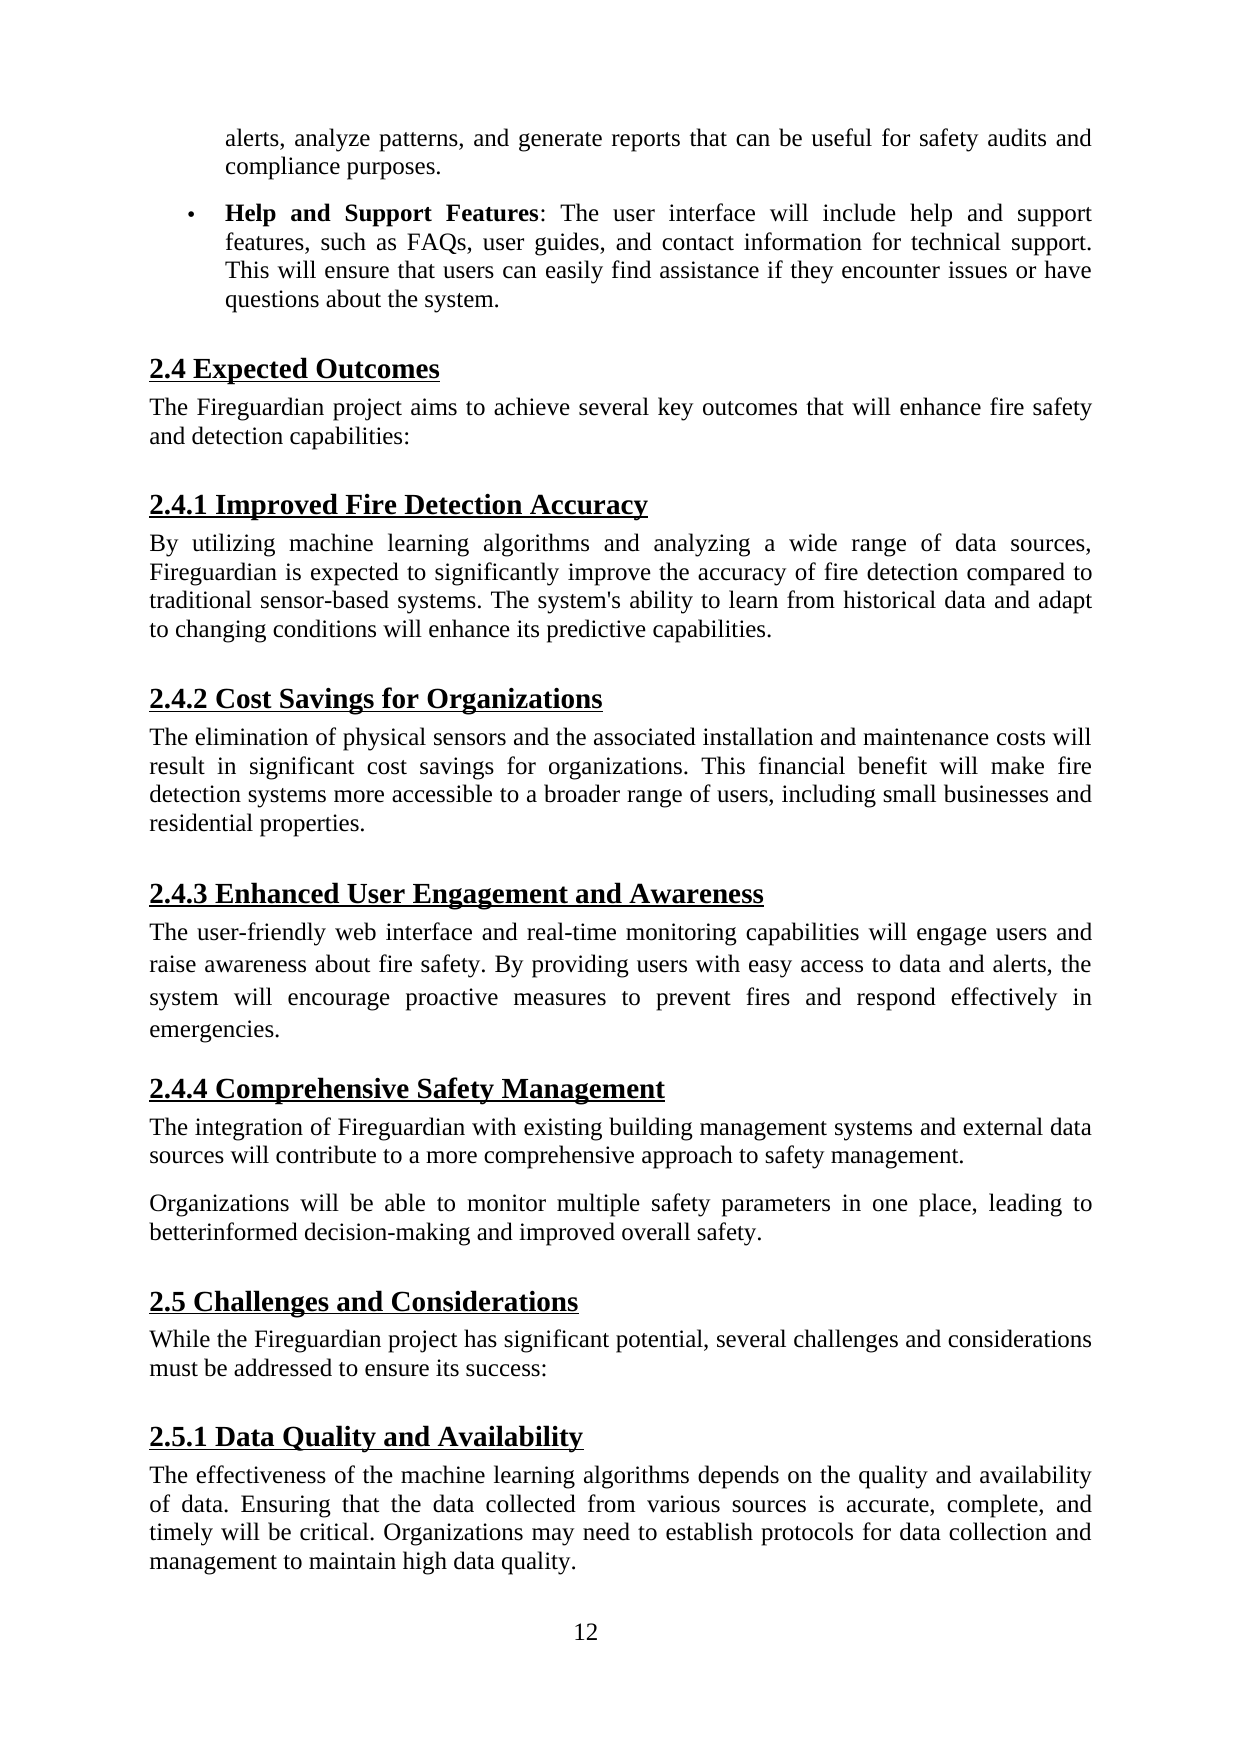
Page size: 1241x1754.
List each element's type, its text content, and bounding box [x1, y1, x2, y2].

subtitle 2.4.1 Improved Fire Detection Accuracy [149, 487, 1184, 521]
subtitle 2.4 Expected Outcomes [149, 352, 1184, 385]
text By utilizing machine learning algorithms and analyzing a wide range of data sources, Fireguardian is expected to significantly improve the accuracy of fire detection compared to traditional sensor-based systems. The system's ability to learn from historical data and adapt to changing conditions will enhance its predictive capabilities. [149, 528, 1093, 643]
subtitle 2.4.2 Cost Savings for Organizations [149, 682, 1184, 715]
subtitle 2.4.3 Enhanced User Engagement and Awareness [149, 876, 1184, 910]
text The integration of Fireguardian with existing building management systems and external data sources will contribute to a more comprehensive approach to safety management. [149, 1112, 1093, 1169]
text Organizations will be able to monitor multiple safety parameters in one place, leading to betterinformed decision-making and improved overall safety. [149, 1188, 1093, 1246]
text The effectiveness of the machine learning algorithms depends on the quality and availability of data. Ensuring that the data collected from various sources is accurate, complete, and timely will be critical. Organizations may need to establish protocols for data collection and management to maintain high data quality. [149, 1460, 1093, 1575]
text The elimination of physical sensors and the associated installation and maintenance costs will result in significant cost savings for organizations. This financial benefit will make fire detection systems more accessible to a broader range of users, including small businesses and residential properties. [149, 722, 1093, 837]
subtitle 2.5.1 Data Quality and Availability [149, 1419, 1184, 1453]
subtitle 2.4.4 Comprehensive Safety Management [149, 1071, 1184, 1105]
text While the Fireguardian project has significant potential, several challenges and considerations must be addressed to ensure its success: [149, 1324, 1093, 1382]
text The Fireguardian project aims to achieve several key outcomes that will enhance fire safety and detection capabilities: [149, 392, 1093, 449]
text The user-friendly web interface and real-time monitoring capabilities will engage users and raise awareness about fire safety. By providing users with easy access to data and alerts, the system will encourage proactive measures to prevent fires and respond effectively in emergencies. [149, 917, 1093, 1043]
subtitle 2.5 Challenges and Considerations [149, 1284, 1184, 1317]
list Help and Support Features: The user interface will include help and support features, such as FAQs, user guides, and contact information for technical support. This will ensure that users can easily find assistance if they encounter issues or have questions about the system. [187, 198, 1093, 313]
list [187, 123, 1093, 180]
